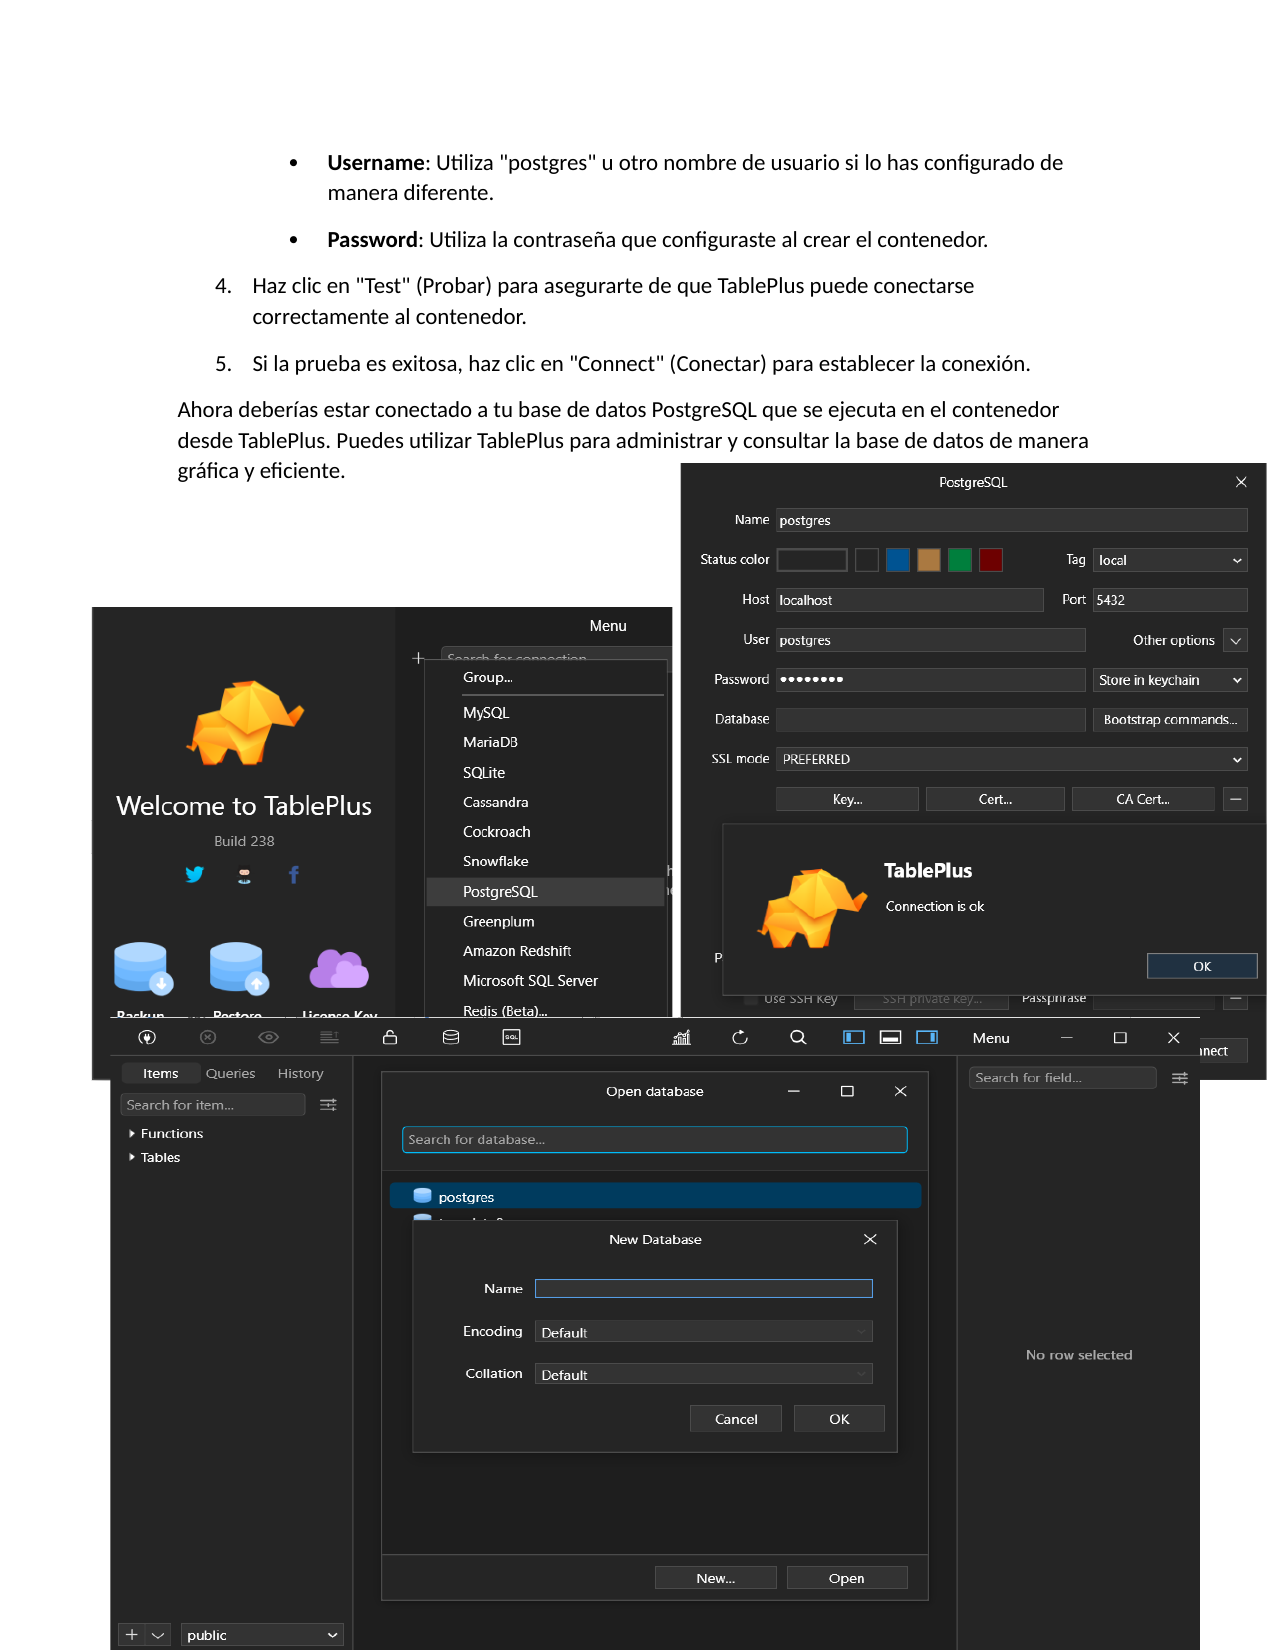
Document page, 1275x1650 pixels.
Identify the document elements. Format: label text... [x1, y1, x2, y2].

picture [91, 463, 1267, 1650]
list Si la prueba es exitosa, haz clic en "Connect" (Conectar) para establecer la conexión. [215, 349, 1098, 377]
list Haz clic en "Test" (Probar) para asegurarte de que TablePlus puede conectarse correctamente al contenedor. [215, 272, 1098, 330]
text Ahora deberías estar conectado a tu base de datos PostgreSQL que se ejecuta en el contenedor desde TablePlus. Puedes utilizar TablePlus para administrar y consultar la base de datos de manera gráfica y eficiente. [177, 396, 1098, 484]
list Username: Utiliza "postgres" u otro nombre de usuario si lo has configurado de manera diferente. [290, 148, 1098, 206]
list Password: Utiliza la contraseña que configuraste al crear el contenedor. [290, 225, 1098, 253]
